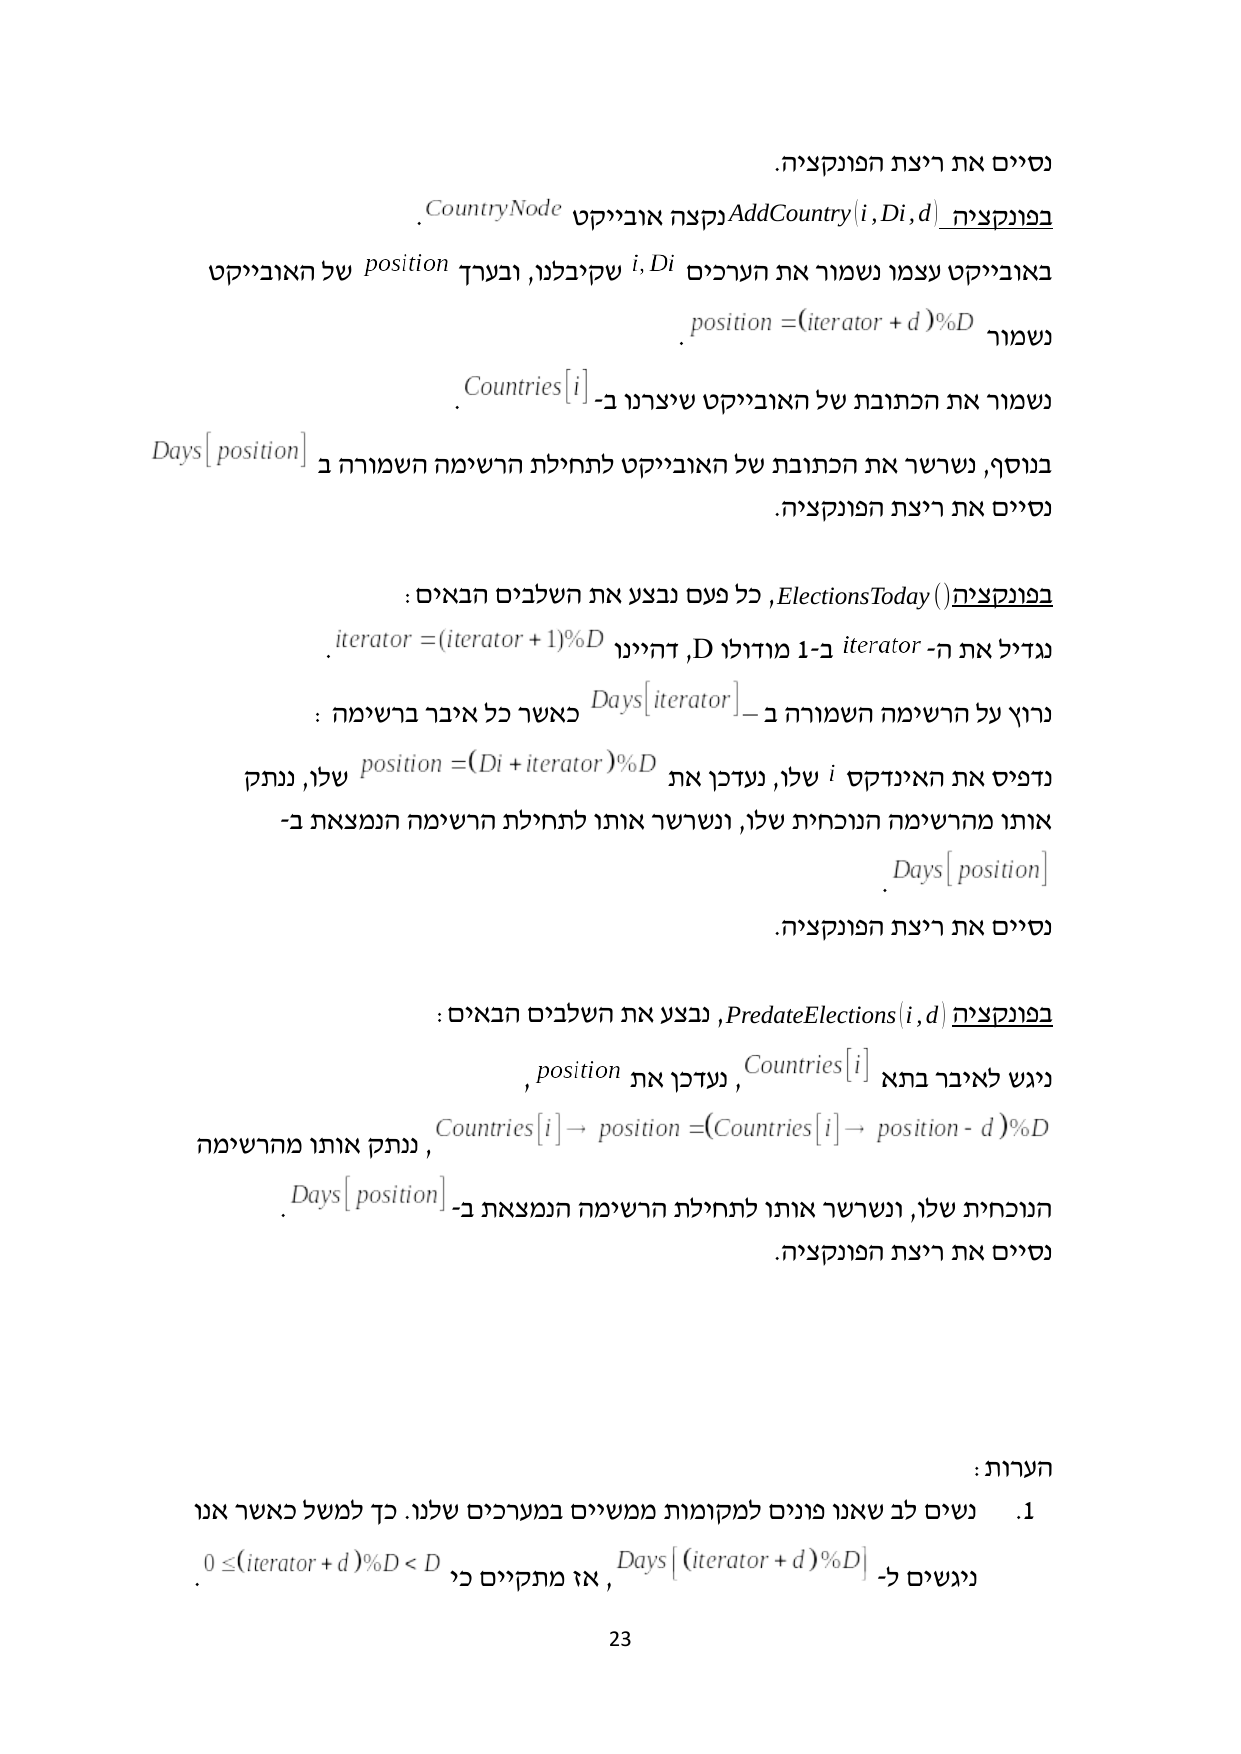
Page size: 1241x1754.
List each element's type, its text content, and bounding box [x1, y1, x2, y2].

text נשמור את הכתובת של האובייקט שיצרנו ב-. [187, 367, 1053, 416]
text נסיים את ריצת הפונקציה. [187, 1239, 1053, 1268]
text נסיים את ריצת הפונקציה. [187, 914, 1053, 943]
text נדפיס את האינדקס שלו, נעדכן את שלו, ננתק אותו מהרשימה הנוכחית שלו, ונשרשר אותו לתחילת הרשימה הנמצאת ב-. [187, 744, 1053, 900]
text בפונקציה, כל פעם נבצע את השלבים הבאים: [187, 581, 1053, 611]
text נסיים את ריצת הפונקציה. [187, 150, 1053, 179]
text באובייקט עצמו נשמור את הערכים שקיבלנו, ובערך של האובייקט נשמור . [187, 248, 1053, 352]
text נגדיל את ה- ב-1 מודולו D, דהיינו . [187, 626, 1053, 665]
text נסיים את ריצת הפונקציה. [187, 495, 1053, 524]
text בפונקציה נקצה אובייקט . [187, 193, 1053, 234]
list נשים לב שאנו פונים למקומות ממשיים במערכים שלנו. כך למשל כאשר אנו ניגשים ל-, אז מתקיים כי . [187, 1498, 1015, 1593]
text בנוסף, נשרשר את הכתובת של האובייקט לתחילת הרשימה השמורה ב [143, 431, 1053, 481]
text הערות: [187, 1455, 1053, 1483]
text בפונקציה , נבצע את השלבים הבאים: [187, 1000, 1053, 1031]
text נרוץ על הרשימה השמורה ב – כאשר כל איבר ברשימה : [187, 680, 1053, 729]
text ניגש לאיבר בתא , נעדכן את , , ננתק אותו מהרשימה הנוכחית שלו, ונשרשר אותו לתחילת הרשימה הנמצאת ב-. [187, 1045, 1053, 1225]
